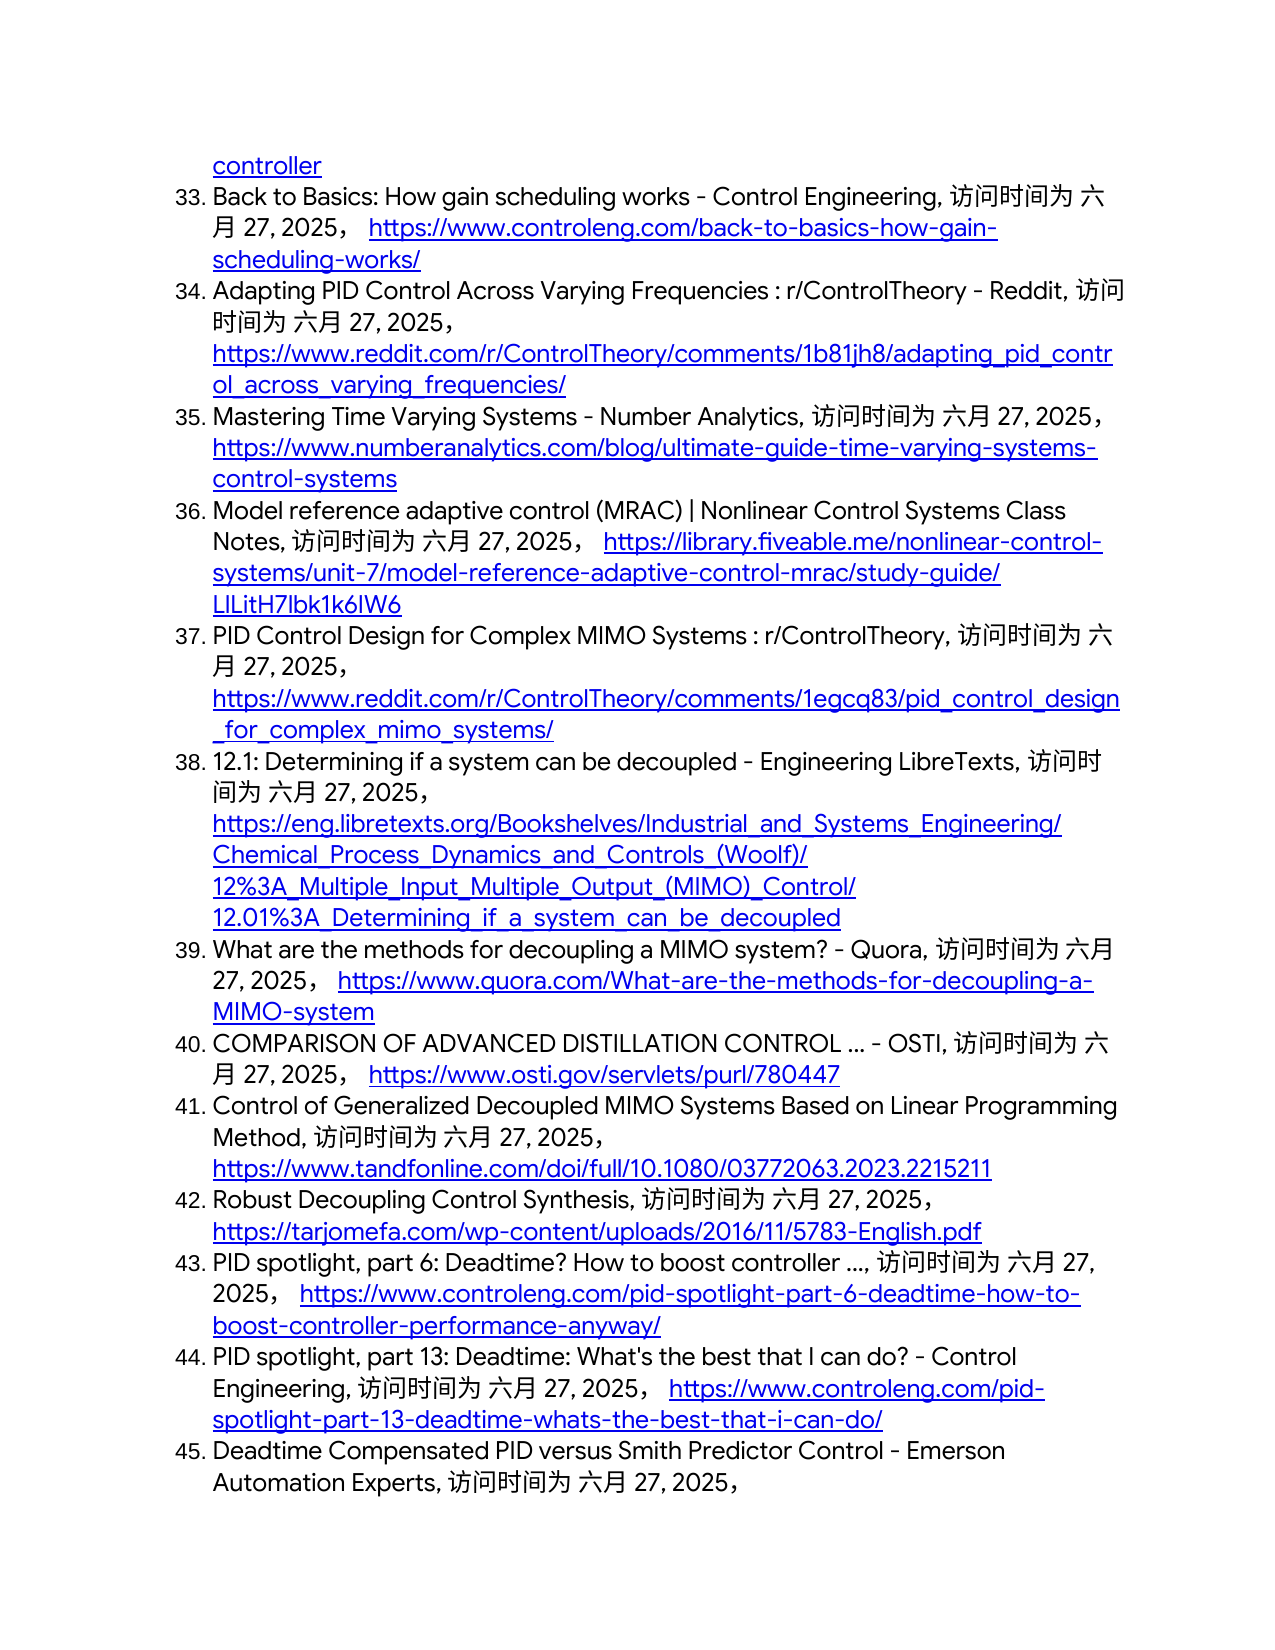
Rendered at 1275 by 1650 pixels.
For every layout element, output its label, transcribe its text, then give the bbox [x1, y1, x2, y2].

list PID Control Design for Complex MIMO Systems : r/ControlTheory, 访问时间为 六月 27, 2025， https://www.reddit.com/r/ControlTheory/comments/1egcq83/pid_control_design_for_complex_mimo_systems/ [175, 620, 1125, 746]
list Back to Basics: How gain scheduling works - Control Engineering, 访问时间为 六月 27, 2025， https://www.controleng.com/back-to-basics-how-gain-scheduling-works/ [175, 181, 1125, 275]
list What are the methods for decoupling a MIMO system? - Quora, 访问时间为 六月 27, 2025， https://www.quora.com/What-are-the-methods-for-decoupling-a-MIMO-system [175, 934, 1125, 1028]
list PID spotlight, part 6: Deadtime? How to boost controller ..., 访问时间为 六月 27, 2025， https://www.controleng.com/pid-spotlight-part-6-deadtime-how-to-boost-controller-performance-anyway/ [175, 1247, 1125, 1341]
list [175, 150, 1125, 181]
list Model reference adaptive control (MRAC) | Nonlinear Control Systems Class Notes, 访问时间为 六月 27, 2025， https://library.fiveable.me/nonlinear-control-systems/unit-7/model-reference-adaptive-control-mrac/study-guide/LlLitH7lbk1k6IW6 [175, 495, 1125, 620]
list Adapting PID Control Across Varying Frequencies : r/ControlTheory - Reddit, 访问时间为 六月 27, 2025， https://www.reddit.com/r/ControlTheory/comments/1b81jh8/adapting_pid_control_across_varying_frequencies/ [175, 275, 1125, 401]
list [175, 1436, 1125, 1498]
list Robust Decoupling Control Synthesis, 访问时间为 六月 27, 2025， https://tarjomefa.com/wp-content/uploads/2016/11/5783-English.pdf [175, 1185, 1125, 1247]
list 12.1: Determining if a system can be decoupled - Engineering LibreTexts, 访问时间为 六月 27, 2025， https://eng.libretexts.org/Bookshelves/Industrial_and_Systems_Engineering/Chemical_Process_Dynamics_and_Controls_(Woolf)/12%3A_Multiple_Input_Multiple_Output_(MIMO)_Control/12.01%3A_Determining_if_a_system_can_be_decoupled [175, 746, 1125, 934]
list PID spotlight, part 13: Deadtime: What's the best that I can do? - Control Engineering, 访问时间为 六月 27, 2025， https://www.controleng.com/pid-spotlight-part-13-deadtime-whats-the-best-that-i-can-do/ [175, 1341, 1125, 1436]
list Control of Generalized Decoupled MIMO Systems Based on Linear Programming Method, 访问时间为 六月 27, 2025， https://www.tandfonline.com/doi/full/10.1080/03772063.2023.2215211 [175, 1091, 1125, 1185]
list COMPARISON OF ADVANCED DISTILLATION CONTROL ... - OSTI, 访问时间为 六月 27, 2025， https://www.osti.gov/servlets/purl/780447 [175, 1028, 1125, 1091]
list Mastering Time Varying Systems - Number Analytics, 访问时间为 六月 27, 2025， https://www.numberanalytics.com/blog/ultimate-guide-time-varying-systems-control-systems [175, 401, 1125, 495]
